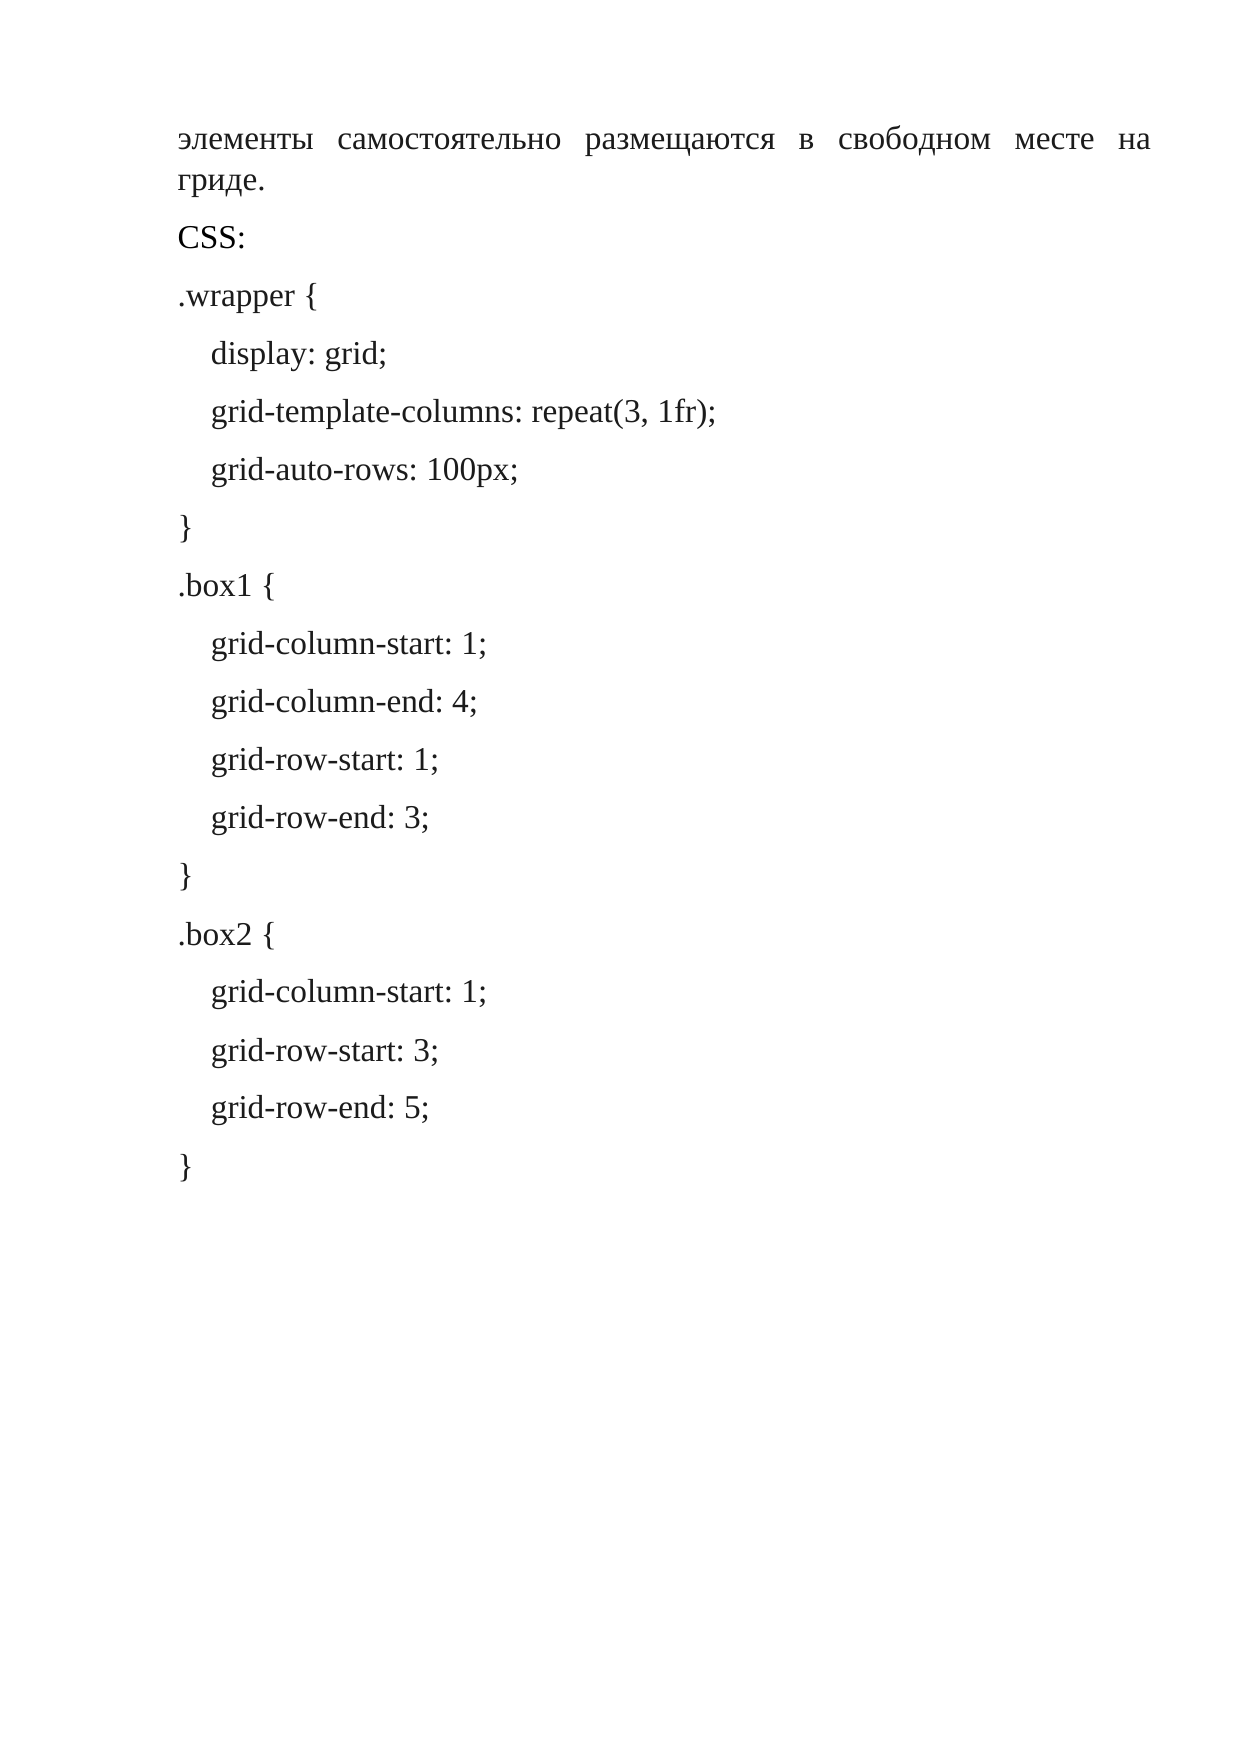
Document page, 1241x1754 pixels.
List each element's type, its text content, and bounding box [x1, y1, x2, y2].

text grid-row-start: 1; [177, 740, 1152, 778]
text grid-auto-rows: 100px; [177, 449, 1152, 488]
text grid-row-start: 3; [177, 1030, 1152, 1068]
text .box1 { [177, 566, 1152, 604]
text grid-template-columns: repeat(3, 1fr); [177, 392, 1152, 430]
text } [177, 508, 1152, 546]
text grid-column-start: 1; [177, 972, 1152, 1010]
text .wrapper { [177, 276, 1152, 314]
text display: grid; [177, 333, 1152, 372]
text } [177, 1146, 1152, 1184]
text grid-column-start: 1; [177, 624, 1152, 662]
text .box2 { [177, 914, 1152, 952]
text grid-row-end: 5; [177, 1088, 1152, 1126]
text CSS: [177, 217, 1152, 256]
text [177, 118, 1152, 198]
text grid-column-end: 4; [177, 682, 1152, 720]
text } [177, 856, 1152, 894]
text grid-row-end: 3; [177, 798, 1152, 836]
